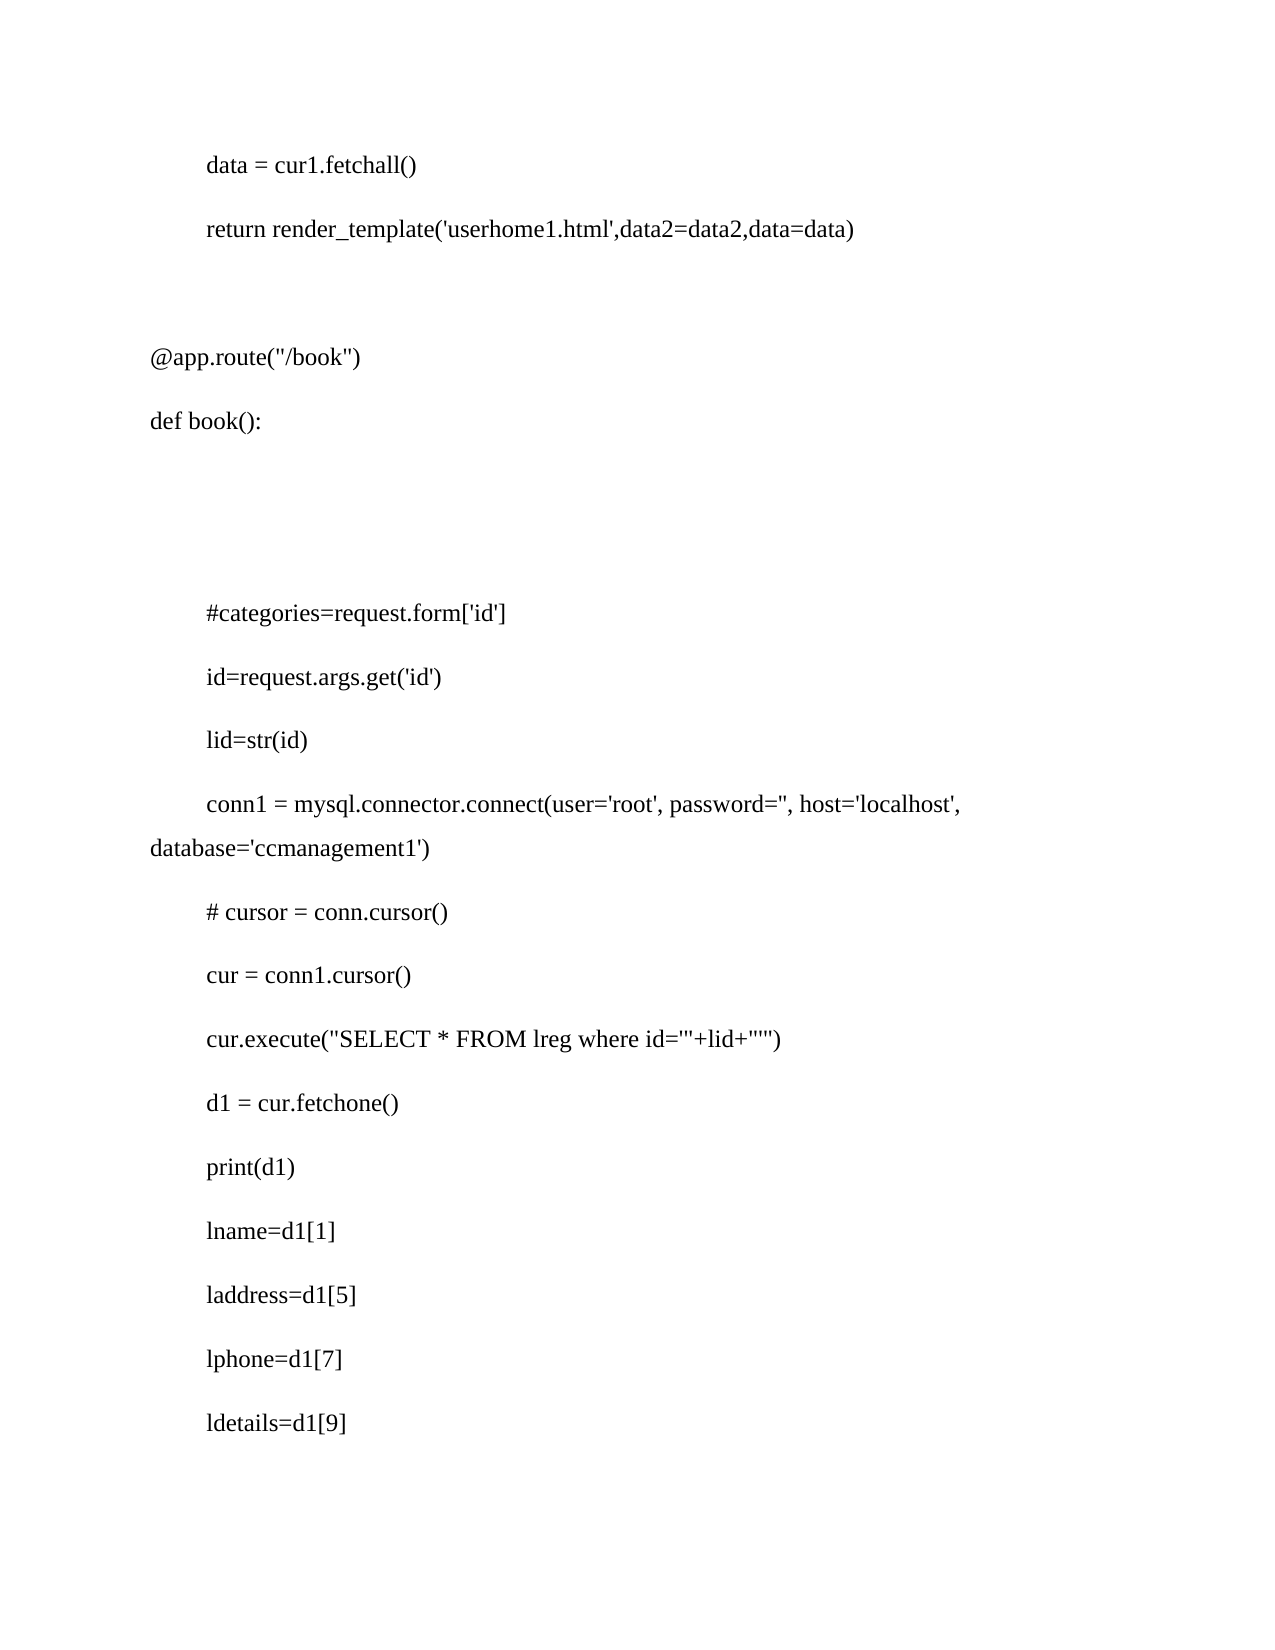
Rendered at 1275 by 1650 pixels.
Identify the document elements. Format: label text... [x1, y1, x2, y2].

text @app.route("/book") [150, 342, 1125, 371]
text lid=str(id) [150, 726, 1125, 754]
text return render_template('userhome1.html',data2=data2,data=data) [150, 214, 1125, 243]
text lname=d1[1] [150, 1216, 1125, 1245]
text id=request.args.get('id') [150, 662, 1125, 690]
text cur = conn1.cursor() [150, 961, 1125, 989]
text data = cur1.fetchall() [150, 150, 1125, 179]
text #categories=request.form['id'] [150, 598, 1125, 626]
text print(d1) [150, 1152, 1125, 1181]
text # cursor = conn.cursor() [150, 897, 1125, 925]
text laddress=d1[5] [150, 1280, 1125, 1309]
text d1 = cur.fetchone() [150, 1088, 1125, 1117]
text conn1 = mysql.connector.connect(user='root', password='', host='localhost', database='ccmanagement1') [150, 789, 1125, 861]
text cur.execute("SELECT * FROM lreg where id='"+lid+"'") [150, 1024, 1125, 1053]
text ldetails=d1[9] [150, 1408, 1125, 1437]
text lphone=d1[7] [150, 1344, 1125, 1373]
text def book(): [150, 406, 1125, 434]
